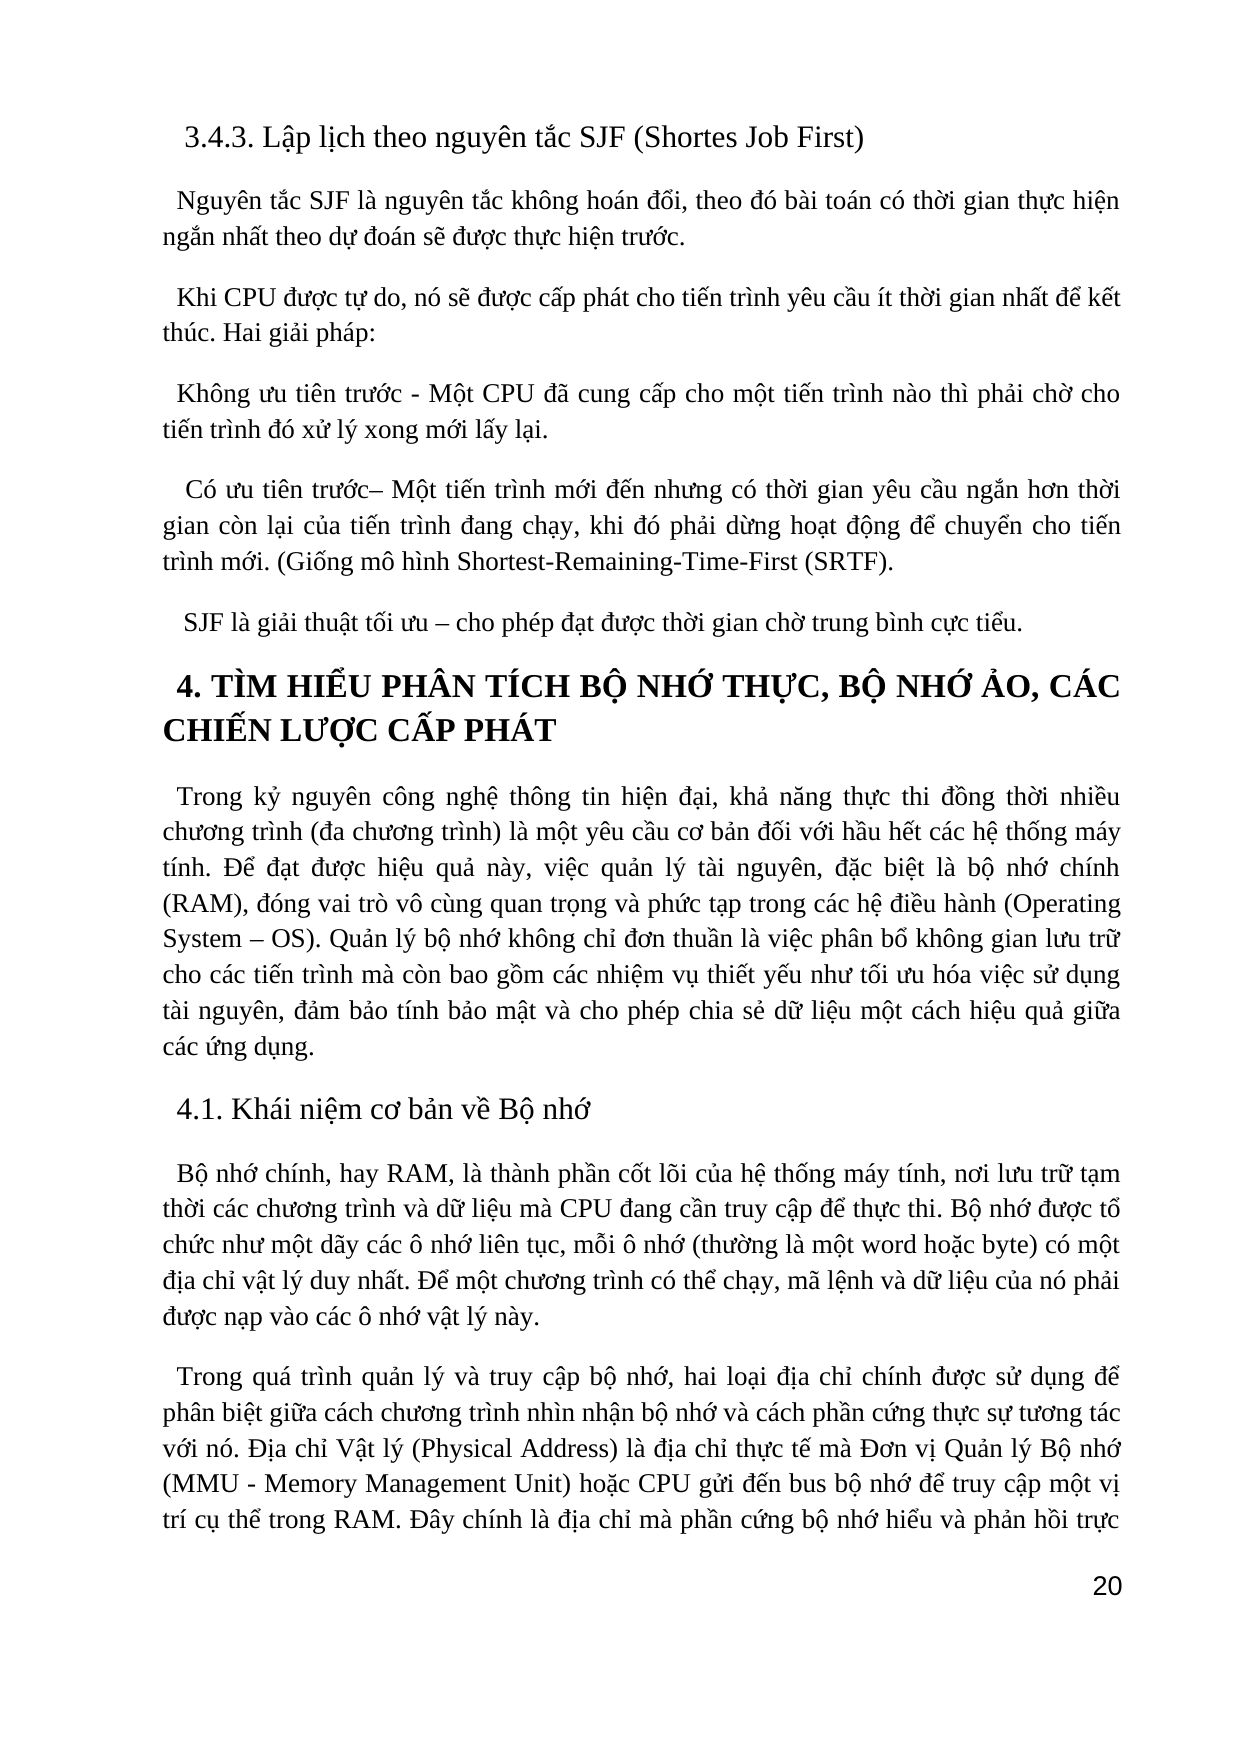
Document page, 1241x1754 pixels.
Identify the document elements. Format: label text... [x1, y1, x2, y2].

text Trong kỷ nguyên công nghệ thông tin hiện đại, khả năng thực thi đồng thời nhiều chương trình (đa chương trình) là một yêu cầu cơ bản đối với hầu hết các hệ thống máy tính. Để đạt được hiệu quả này, việc quản lý tài nguyên, đặc biệt là bộ nhớ chính (RAM), đóng vai trò vô cùng quan trọng và phức tạp trong các hệ điều hành (Operating System – OS). Quản lý bộ nhớ không chỉ đơn thuần là việc phân bổ không gian lưu trữ cho các tiến trình mà còn bao gồm các nhiệm vụ thiết yếu như tối ưu hóa việc sử dụng tài nguyên, đảm bảo tính bảo mật và cho phép chia sẻ dữ liệu một cách hiệu quả giữa các ứng dụng. [162, 780, 1122, 1061]
text Có ưu tiên trước– Một tiến trình mới đến nhưng có thời gian yêu cầu ngắn hơn thời gian còn lại của tiến trình đang chạy, khi đó phải dừng hoạt động để chuyển cho tiến trình mới. (Giống mô hình Shortest-Remaining-Time-First (SRTF). [162, 474, 1122, 576]
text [162, 1360, 1122, 1534]
text Khi CPU được tự do, nó sẽ được cấp phát cho tiến trình yêu cầu ít thời gian nhất để kết thúc. Hai giải pháp: [162, 281, 1122, 348]
subtitle 4.1. Khái niệm cơ bản về Bộ nhớ [162, 1091, 1122, 1126]
text Nguyên tắc SJF là nguyên tắc không hoán đổi, theo đó bài toán có thời gian thực hiện ngắn nhất theo dự đoán sẽ được thực hiện trước. [162, 184, 1122, 251]
text Bộ nhớ chính, hay RAM, là thành phần cốt lõi của hệ thống máy tính, nơi lưu trữ tạm thời các chương trình và dữ liệu mà CPU đang cần truy cập để thực thi. Bộ nhớ được tổ chức như một dãy các ô nhớ liên tục, mỗi ô nhớ (thường là một word hoặc byte) có một địa chỉ vật lý duy nhất. Để một chương trình có thể chạy, mã lệnh và dữ liệu của nó phải được nạp vào các ô nhớ vật lý này. [162, 1157, 1122, 1331]
text Không ưu tiên trước - Một CPU đã cung cấp cho một tiến trình nào thì phải chờ cho tiến trình đó xử lý xong mới lấy lại. [162, 377, 1122, 444]
text SJF là giải thuật tối ưu – cho phép đạt được thời gian chờ trung bình cực tiểu. [162, 606, 1122, 637]
subtitle 4. TÌM HIỂU PHÂN TÍCH BỘ NHỚ THỰC, BỘ NHỚ ẢO, CÁC CHIẾN LƯỢC CẤP PHÁT [162, 667, 1122, 749]
text 3.4.3. Lập lịch theo nguyên tắc SJF (Shortes Job First) [162, 118, 1122, 154]
